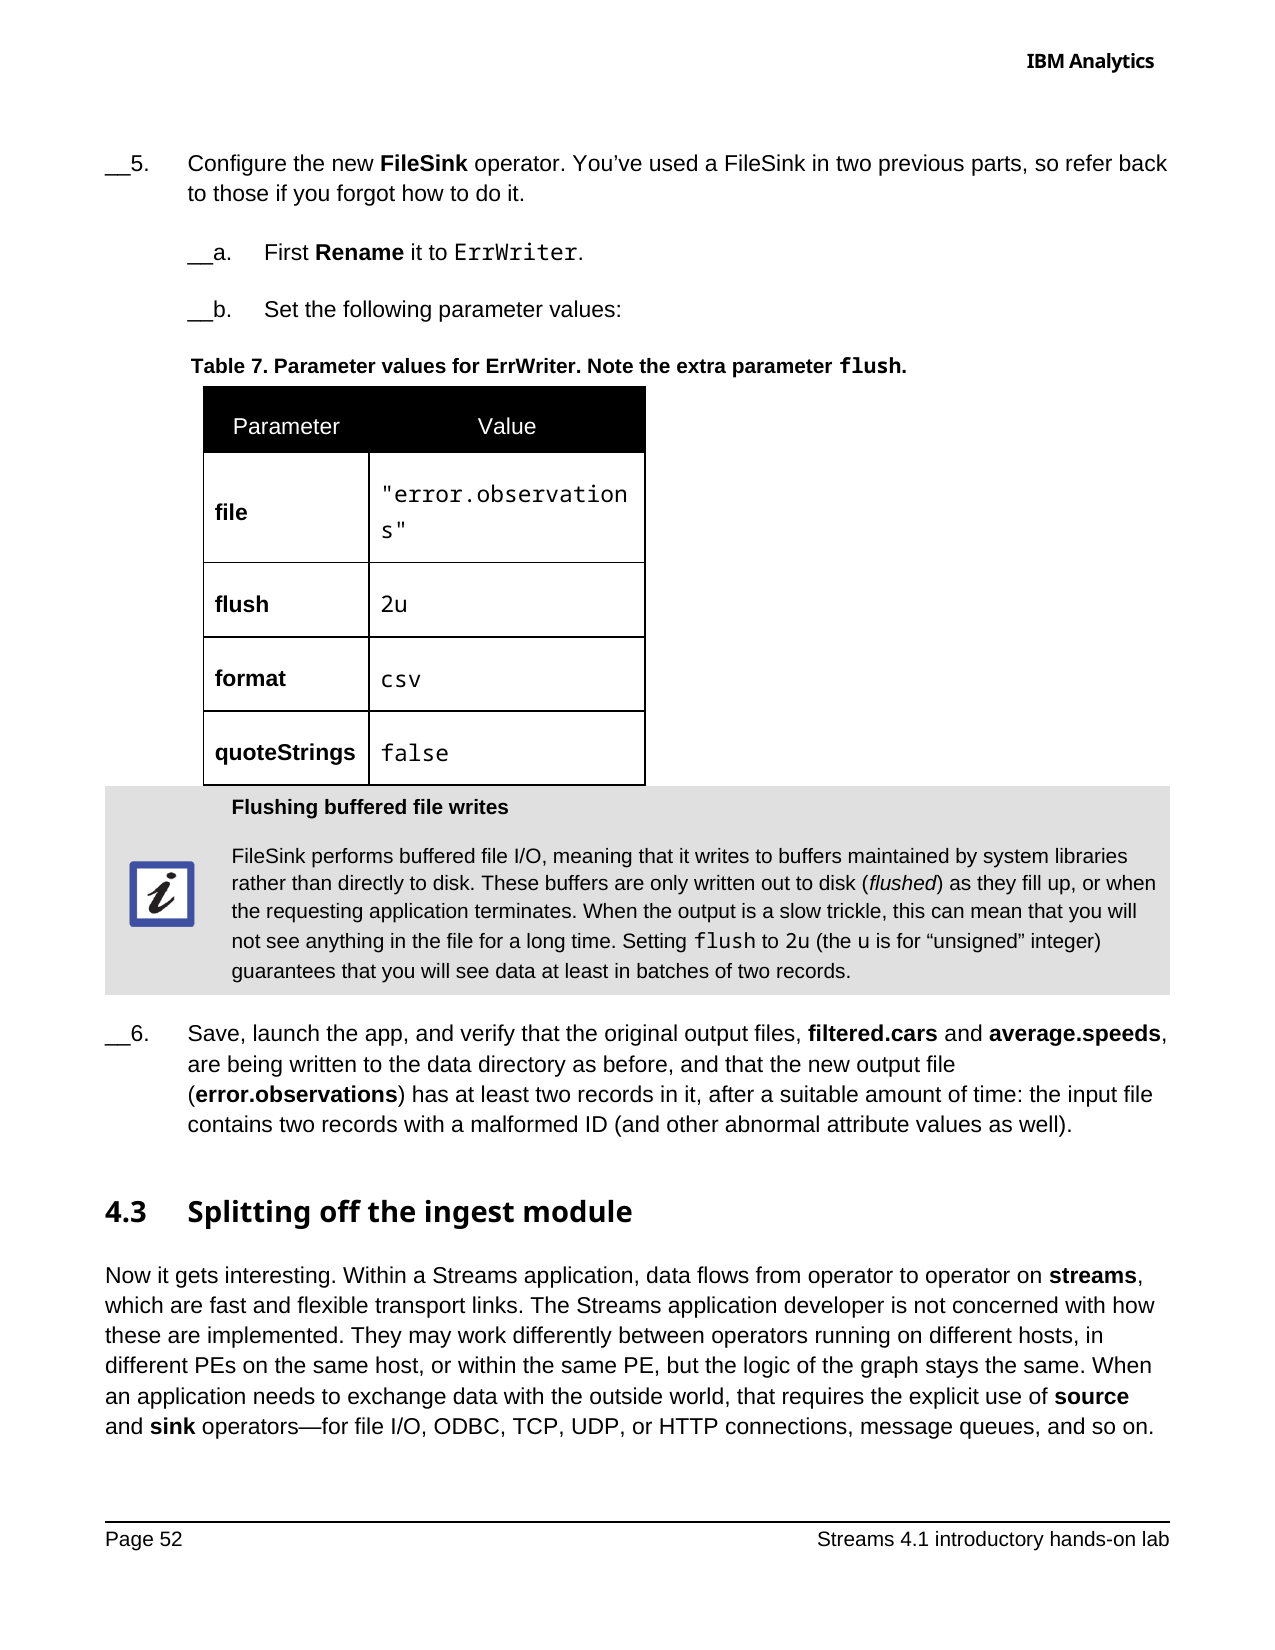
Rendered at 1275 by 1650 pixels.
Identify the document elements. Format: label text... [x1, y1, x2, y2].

list First Rename it to ErrWriter. [187, 235, 1170, 267]
text Now it gets interesting. Within a Streams application, data flows from operator to operator on streams, which are fast and flexible transport links. The Streams application developer is not concerned with how these are implemented. They may work differently between operators running on different hosts, in different PEs on the same host, or within the same PE, but the logic of the graph stays the same. When an application needs to exchange data with the outside world, that requires the explicit use of source and sink operators—for file I/O, ODBC, TCP, UDP, or HTTP connections, message queues, and so on. [105, 1262, 1170, 1439]
list Save, launch the app, and verify that the original output files, filtered.cars and average.speeds, are being written to the data directory as before, and that the new output file (error.observations) has at least two records in it, after a suitable amount of time: the input file contains two records with a malformed ID (and other abnormal attribute values as well). [105, 1020, 1170, 1137]
table_cell csv [370, 638, 644, 710]
table_cell format [204, 638, 368, 710]
table_cell flush [204, 563, 368, 636]
table_header Value [370, 388, 644, 452]
list Set the following parameter values: [187, 296, 1170, 323]
table_cell 2u [370, 563, 644, 636]
table_cell quoteStrings [204, 712, 368, 784]
table_header Parameter [204, 388, 368, 452]
table_cell file [204, 453, 368, 562]
table_header [105, 786, 219, 995]
list Configure the new FileSink operator. You’ve used a FileSink in two previous parts, so refer back to those if you forgot how to do it. [105, 150, 1170, 207]
picture [117, 850, 207, 940]
table_cell false [370, 712, 644, 784]
table_cell "error.observations" [370, 453, 644, 562]
table_header Flushing buffered file writes FileSink performs buffered file I/O, meaning that it writes to buffers maintained by system libraries rather than directly to disk. These buffers are only written out to disk (flushed) as they fill up, or when the requesting application terminates. When the output is a slow trickle, this can mean that you will not see anything in the file for a long time. Setting flush to 2u (the u is for “unsigned” integer) guarantees that you will see data at least in batches of two records. [219, 786, 1170, 995]
subtitle Splitting off the ingest module [105, 1191, 1170, 1231]
